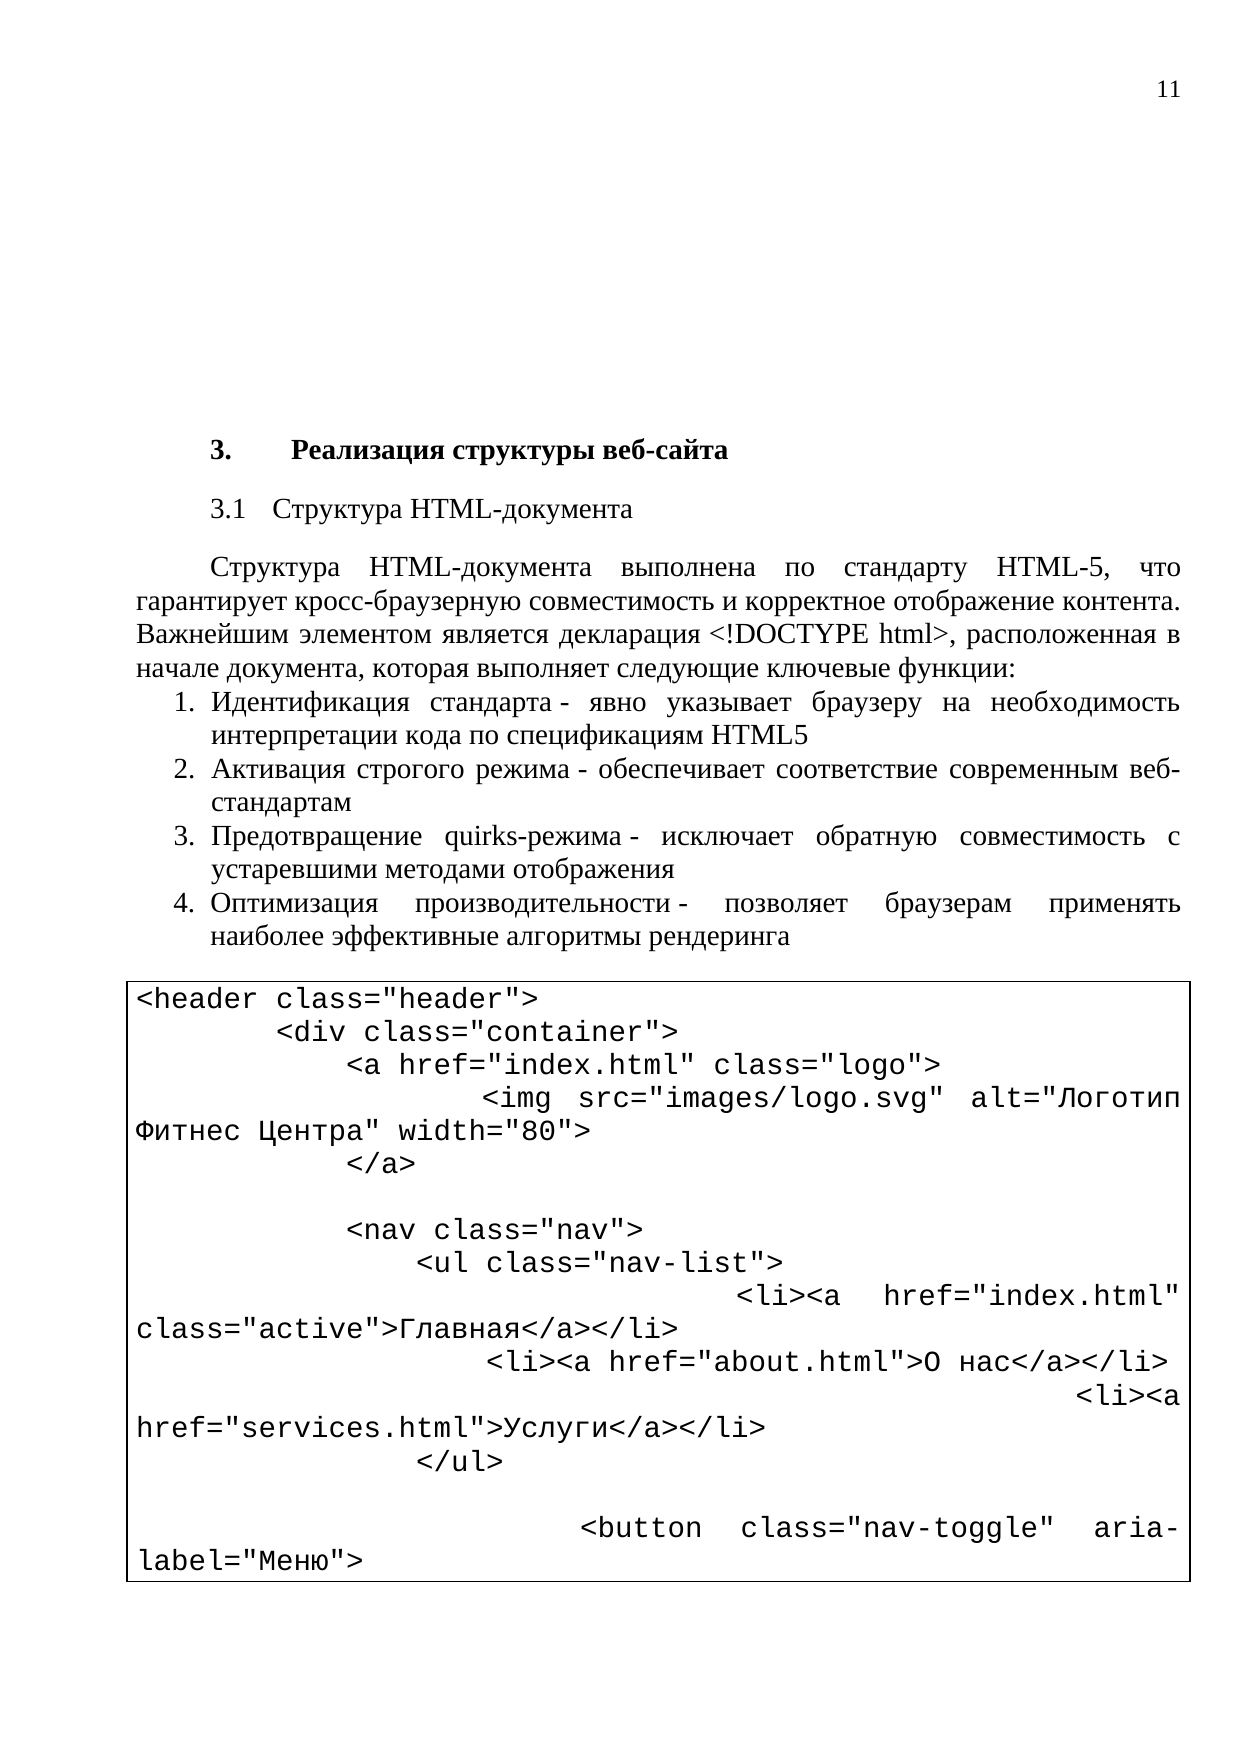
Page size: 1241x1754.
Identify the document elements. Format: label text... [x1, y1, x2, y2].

text <ul class="nav-list"> [136, 1248, 1181, 1282]
text Структура HTML-документа выполнена по стандарту HTML-5, что гарантирует кросс-браузерную совместимость и корректное отображение контента. Важнейшим элементом является декларация <!DOCTYPE html>, расположенная в начале документа, которая выполняет следующие ключевые функции: [136, 549, 1181, 684]
list Идентификация стандарта - явно указывает браузеру на необходимость интерпретации кода по спецификациям HTML5 [173, 684, 1181, 751]
text <button class="nav-toggle" aria-label="Меню"> [128, 1509, 1189, 1581]
text <li><a href="about.html">О нас</a></li> [136, 1348, 1181, 1381]
list Активация строгого режима - обеспечивает соответствие современным веб-стандартам [173, 751, 1181, 818]
text <a href="index.html" class="logo"> [136, 1050, 1181, 1083]
text <nav class="nav"> [136, 1216, 1181, 1248]
text <li><a href="services.html">Услуги</a></li> [136, 1381, 1181, 1447]
subtitle Реализация структуры веб-сайта [136, 432, 1181, 466]
list Структура HTML-документа [136, 491, 1181, 524]
list Предотвращение quirks-режима - исключает обратную совместимость с устаревшими методами отображения [173, 818, 1181, 885]
list Оптимизация производительности - позволяет браузерам применять наиболее эффективные алгоритмы рендеринга [173, 885, 1181, 952]
text <li><a href="index.html" class="active">Главная</a></li> [136, 1282, 1181, 1348]
text </ul> [136, 1447, 1181, 1480]
text <img src="images/logo.svg" alt="Логотип Фитнес Центра" width="80"> [136, 1083, 1181, 1149]
text </a> [136, 1149, 1181, 1182]
text <header class="header"> [128, 982, 1189, 1017]
text <div class="container"> [136, 1017, 1181, 1050]
